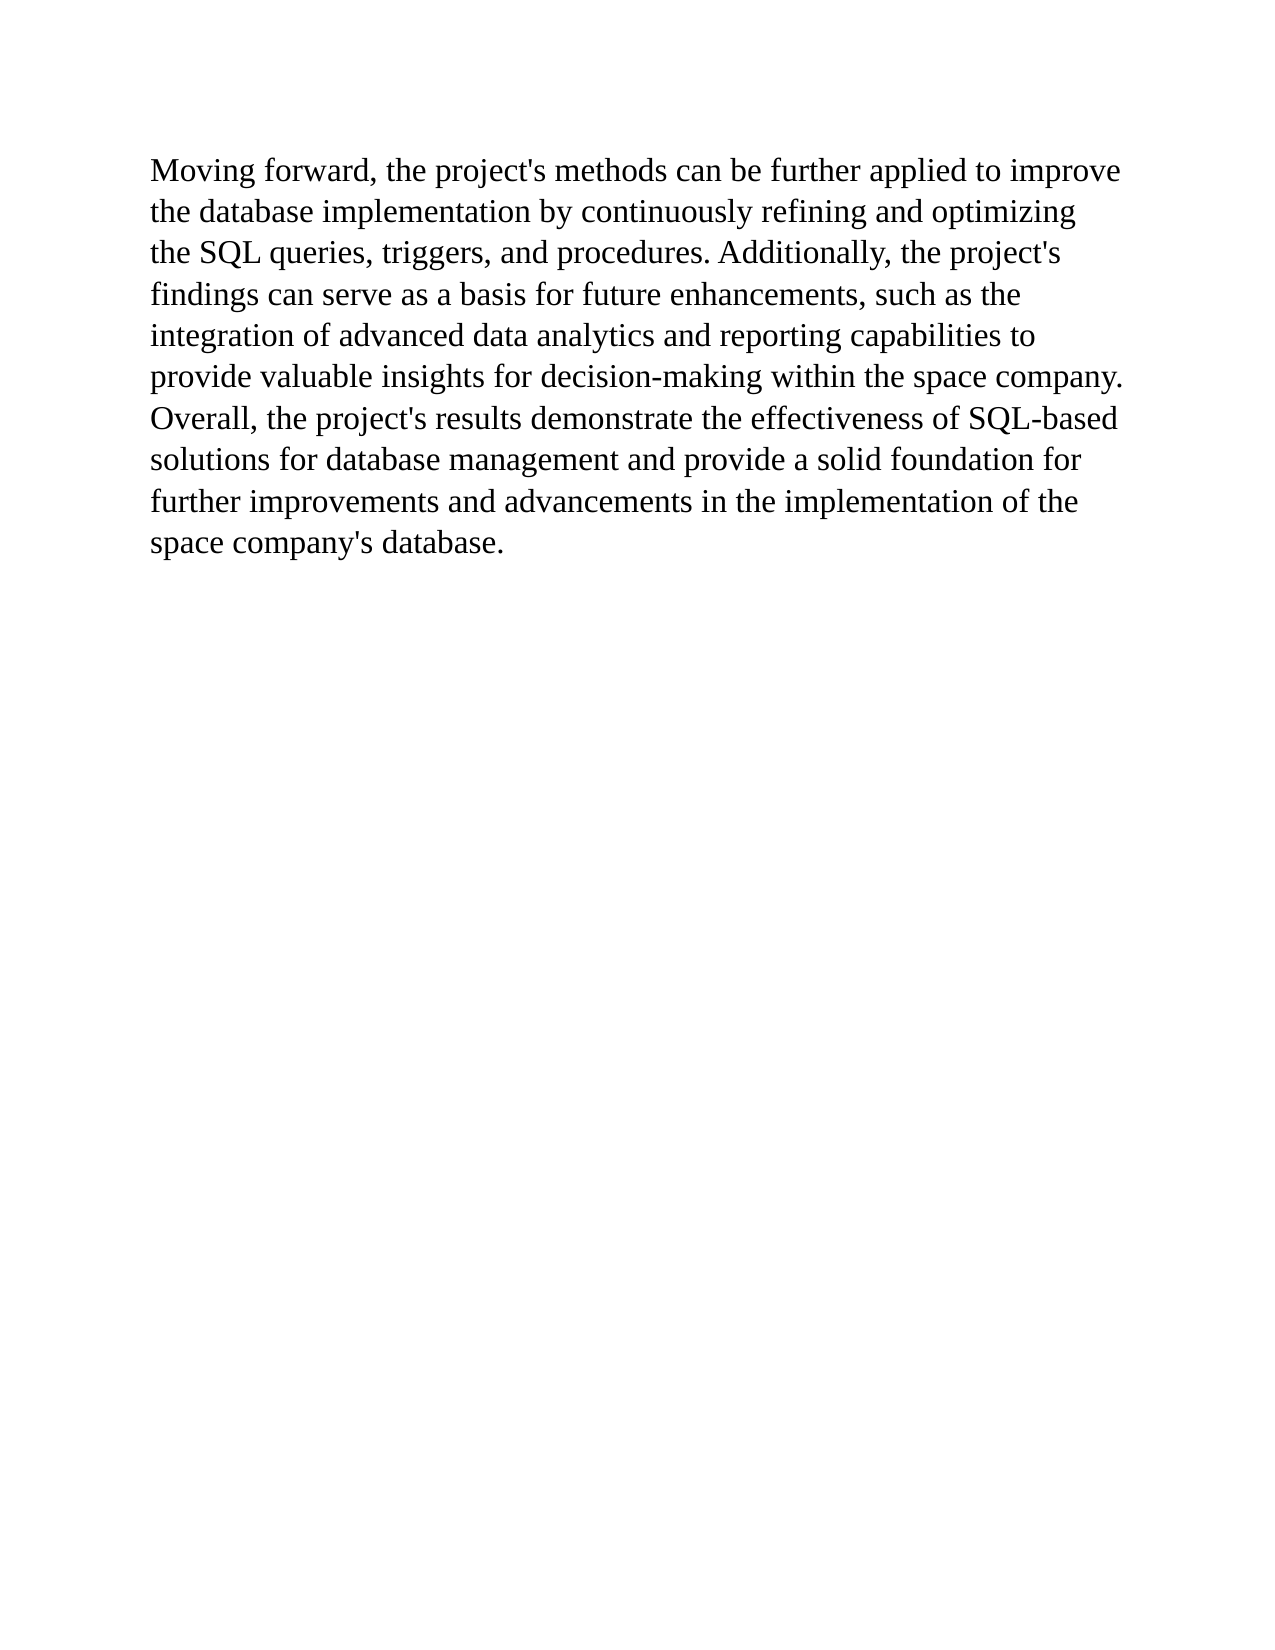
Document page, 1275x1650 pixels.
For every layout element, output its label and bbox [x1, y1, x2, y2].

text [150, 150, 1125, 561]
